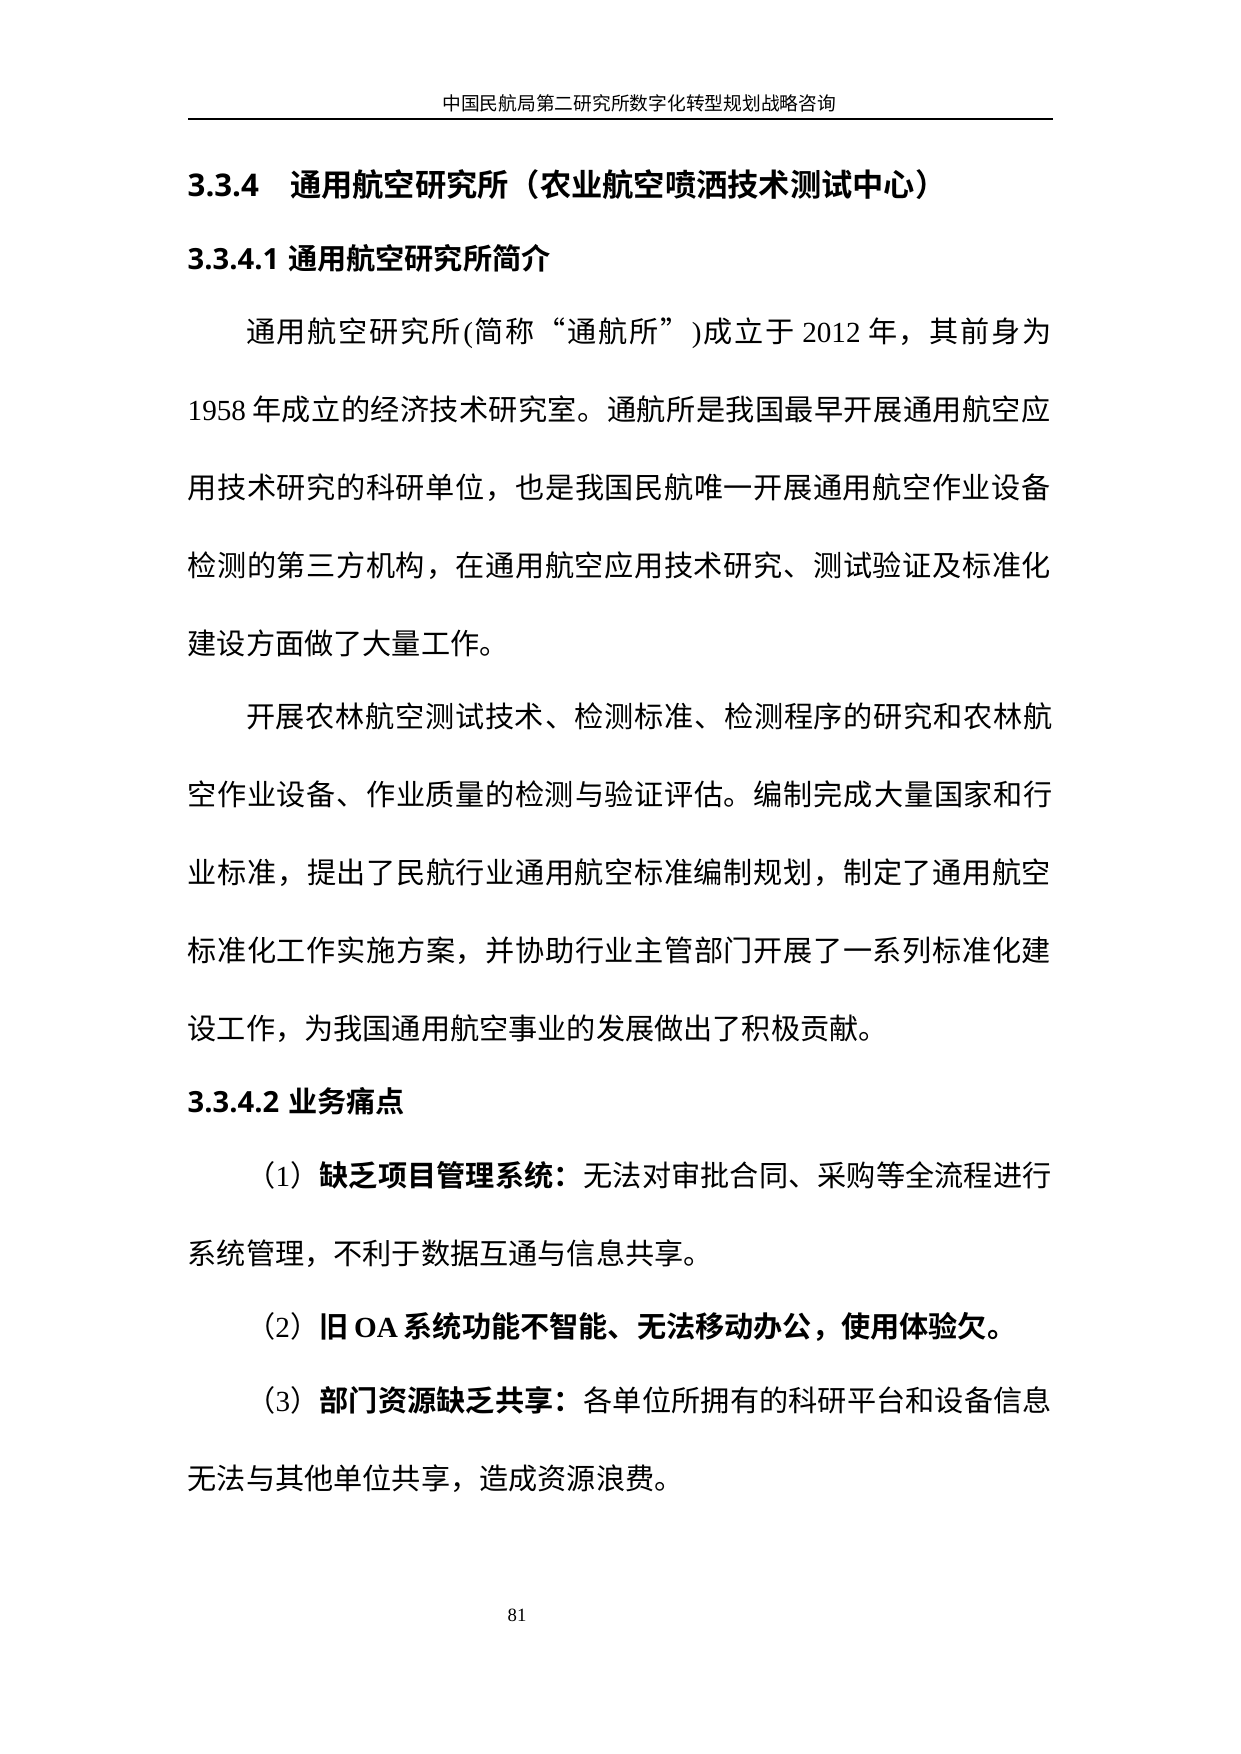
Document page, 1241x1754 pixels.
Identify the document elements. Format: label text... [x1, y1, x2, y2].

text 开展农林航空测试技术、检测标准、检测程序的研究和农林航空作业设备、作业质量的检测与验证评估。编制完成大量国家和行业标准，提出了民航行业通用航空标准编制规划，制定了通用航空标准化工作实施方案，并协助行业主管部门开展了一系列标准化建设工作，为我国通用航空事业的发展做出了积极贡献。 [187, 683, 1053, 1059]
list （1）缺乏项目管理系统：无法对审批合同、采购等全流程进行系统管理，不利于数据互通与信息共享。 [187, 1141, 1053, 1284]
subtitle 业务痛点 [187, 1068, 1053, 1133]
subtitle 通用航空研究所简介 [187, 224, 1053, 289]
text 通用航空研究所(简称“通航所”)成立于2012年，其前身为1958年成立的经济技术研究室。通航所是我国最早开展通用航空应用技术研究的科研单位，也是我国民航唯一开展通用航空作业设备检测的第三方机构，在通用航空应用技术研究、测试验证及标准化建设方面做了大量工作。 [187, 297, 1053, 674]
list （2）旧OA系统功能不智能、无法移动办公，使用体验欠。 [187, 1292, 1053, 1357]
list （3）部门资源缺乏共享：各单位所拥有的科研平台和设备信息无法与其他单位共享，造成资源浪费。 [187, 1366, 1053, 1509]
subtitle 通用航空研究所（农业航空喷洒技术测试中心） [187, 150, 1053, 215]
